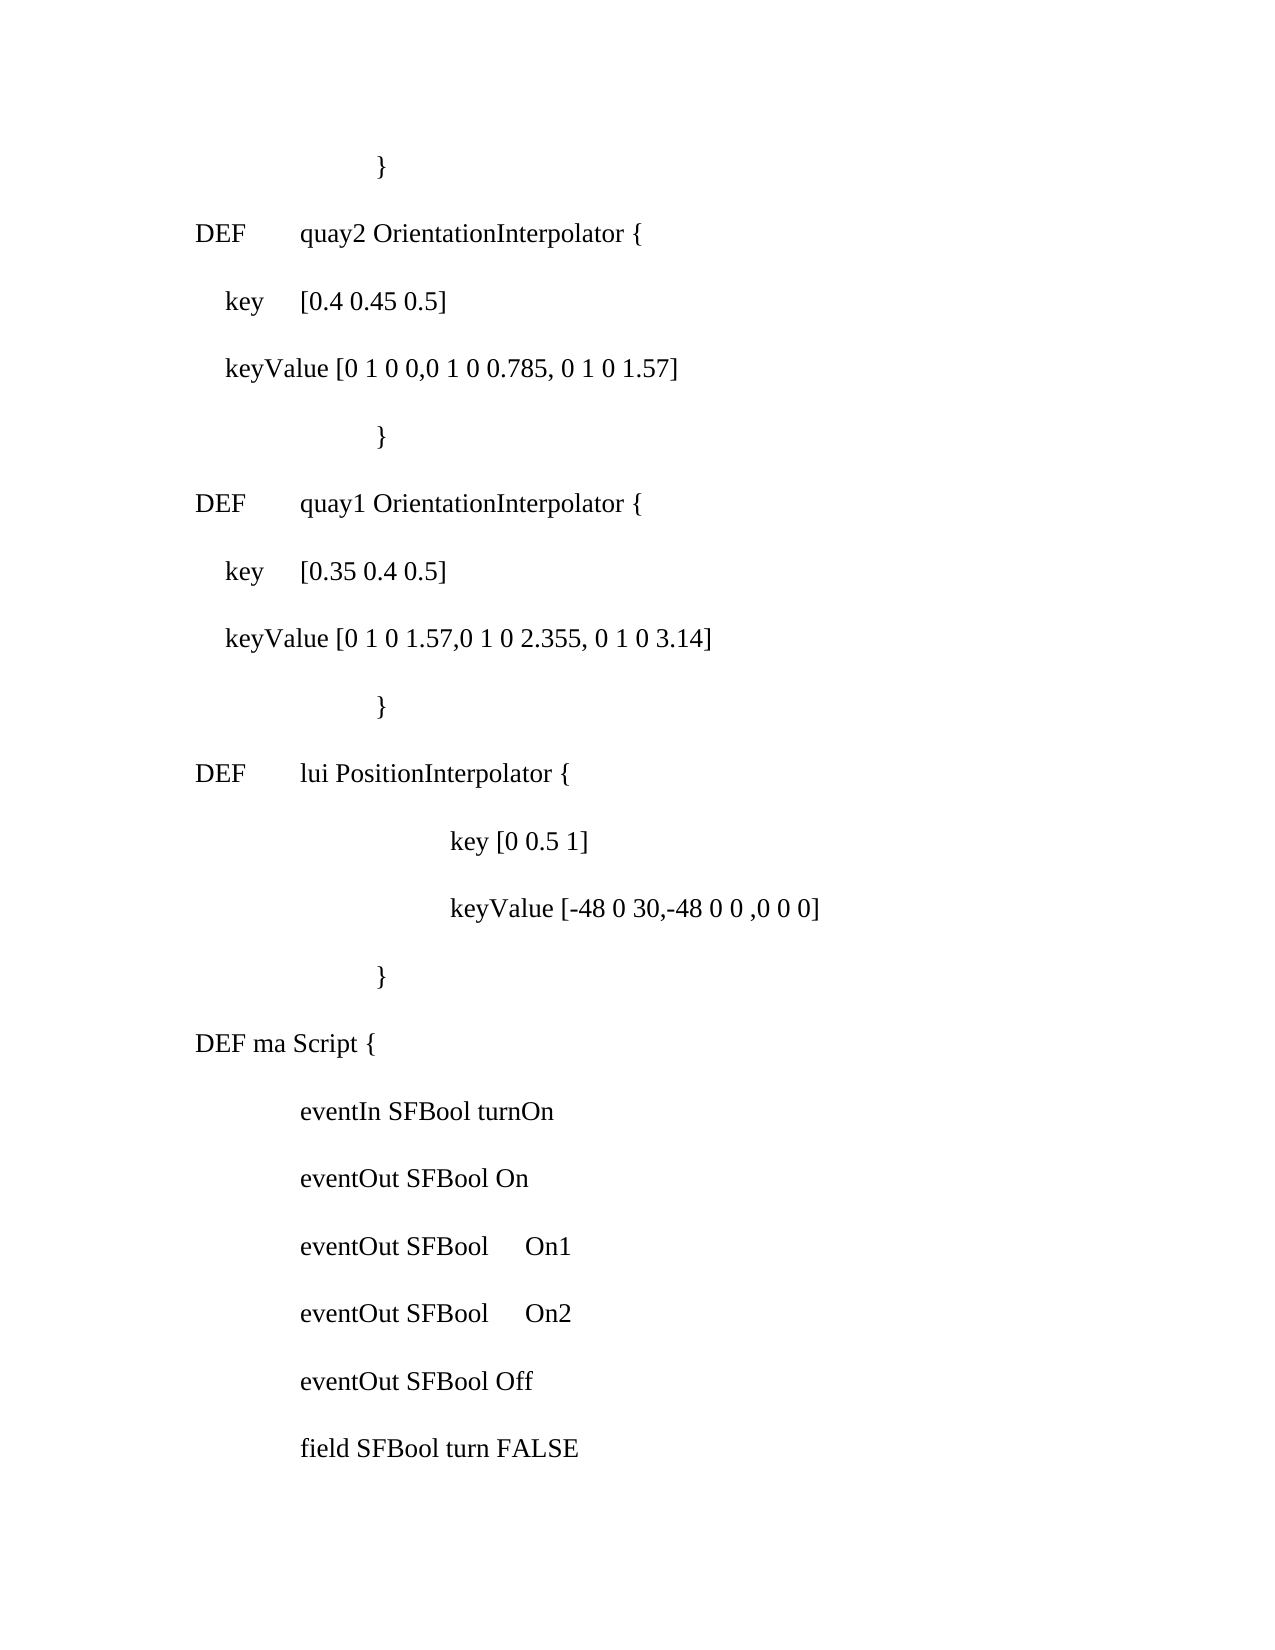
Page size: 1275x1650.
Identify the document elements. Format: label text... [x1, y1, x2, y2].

text DEF quay2 OrientationInterpolator { [195, 217, 1125, 249]
text key [0.35 0.4 0.5] [195, 555, 1125, 586]
text DEF ma Script { [195, 1027, 1125, 1059]
text key [0 0.5 1] [195, 825, 1125, 856]
text DEF lui PositionInterpolator { [195, 757, 1125, 789]
text eventOut SFBool On [195, 1162, 1125, 1194]
text keyValue [-48 0 30,-48 0 0 ,0 0 0] [195, 892, 1125, 924]
text eventOut SFBool Off [195, 1365, 1125, 1396]
text key [0.4 0.45 0.5] [195, 285, 1125, 316]
text } [195, 960, 1125, 991]
text keyValue [0 1 0 1.57,0 1 0 2.355, 0 1 0 3.14] [195, 622, 1125, 654]
text eventOut SFBool On2 [195, 1297, 1125, 1329]
text eventIn SFBool turnOn [195, 1095, 1125, 1126]
text } [195, 690, 1125, 721]
text field SFBool turn FALSE [195, 1432, 1125, 1464]
text } [195, 420, 1125, 451]
text keyValue [0 1 0 0,0 1 0 0.785, 0 1 0 1.57] [195, 352, 1125, 384]
text DEF quay1 OrientationInterpolator { [195, 487, 1125, 519]
text eventOut SFBool On1 [195, 1230, 1125, 1261]
text } [195, 150, 1125, 181]
